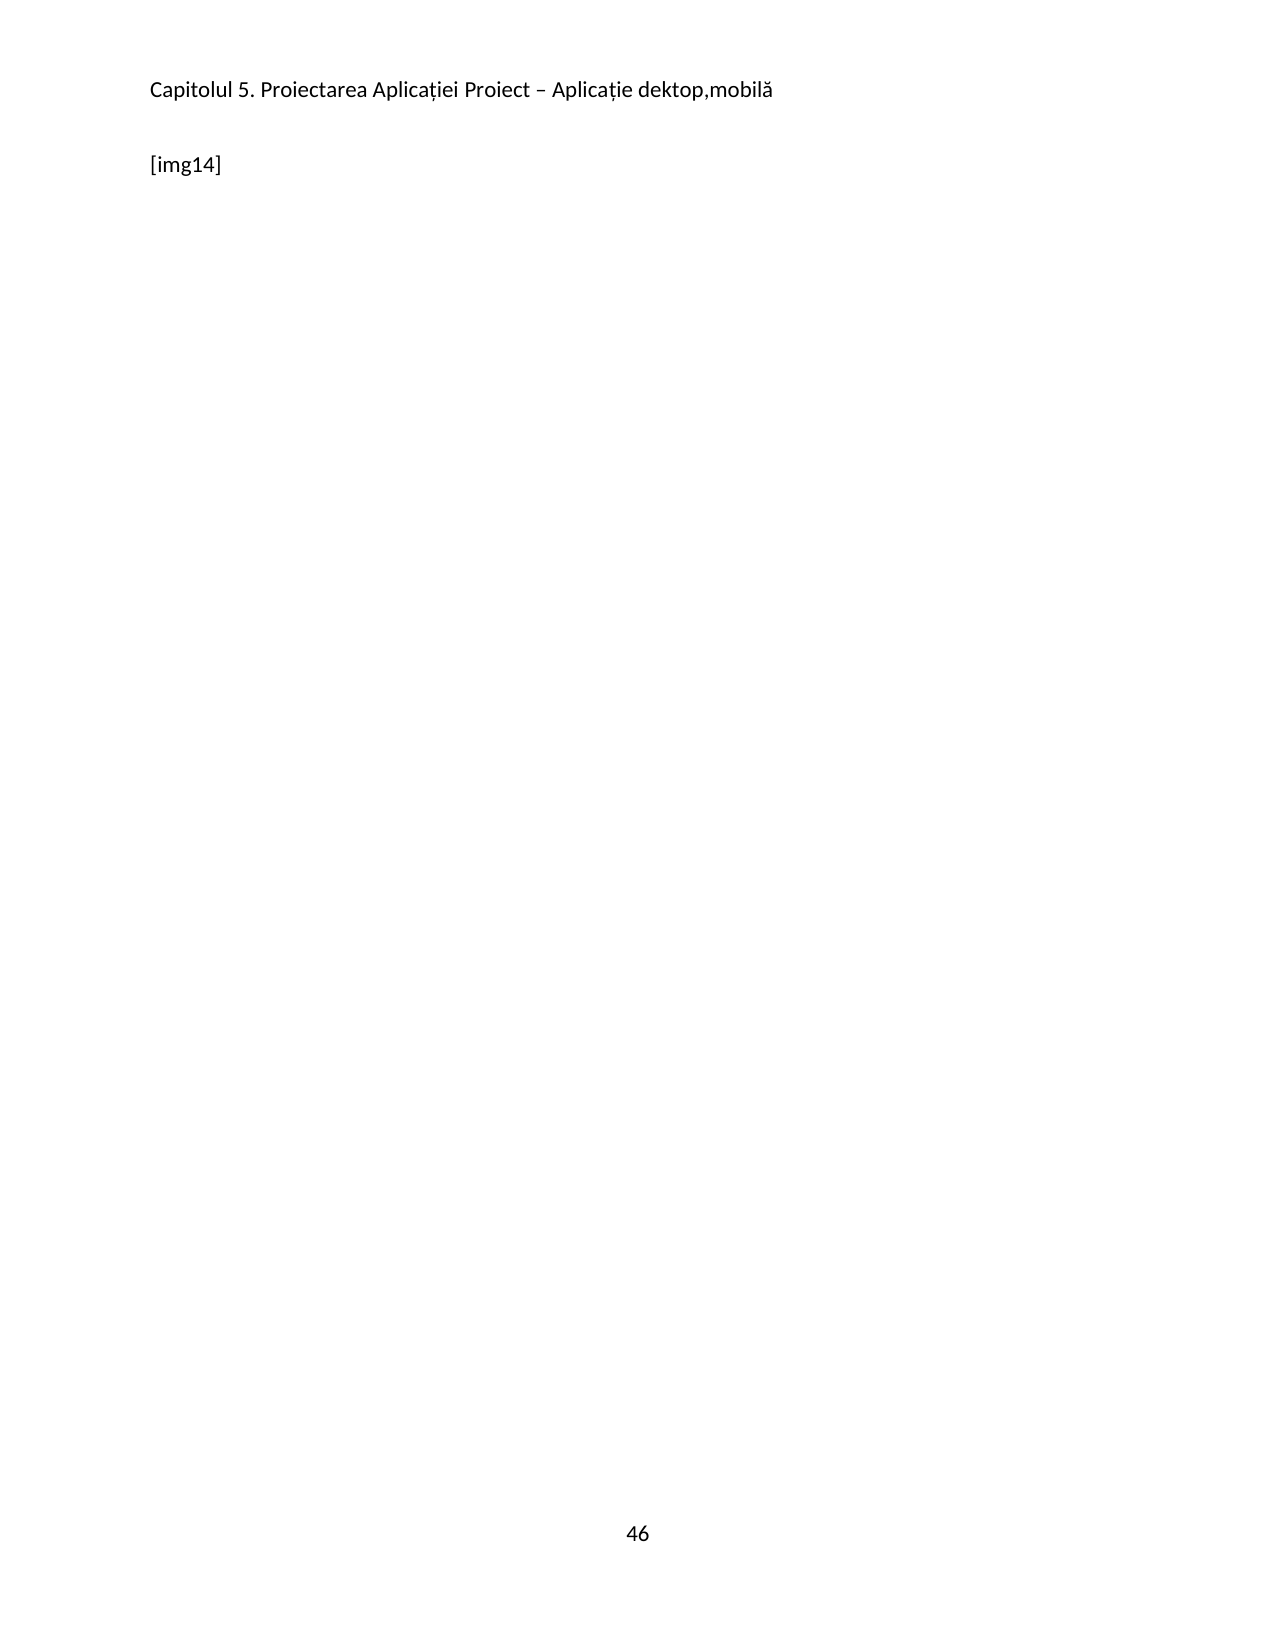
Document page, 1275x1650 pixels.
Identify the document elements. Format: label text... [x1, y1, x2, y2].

text [img14] [150, 150, 1125, 178]
